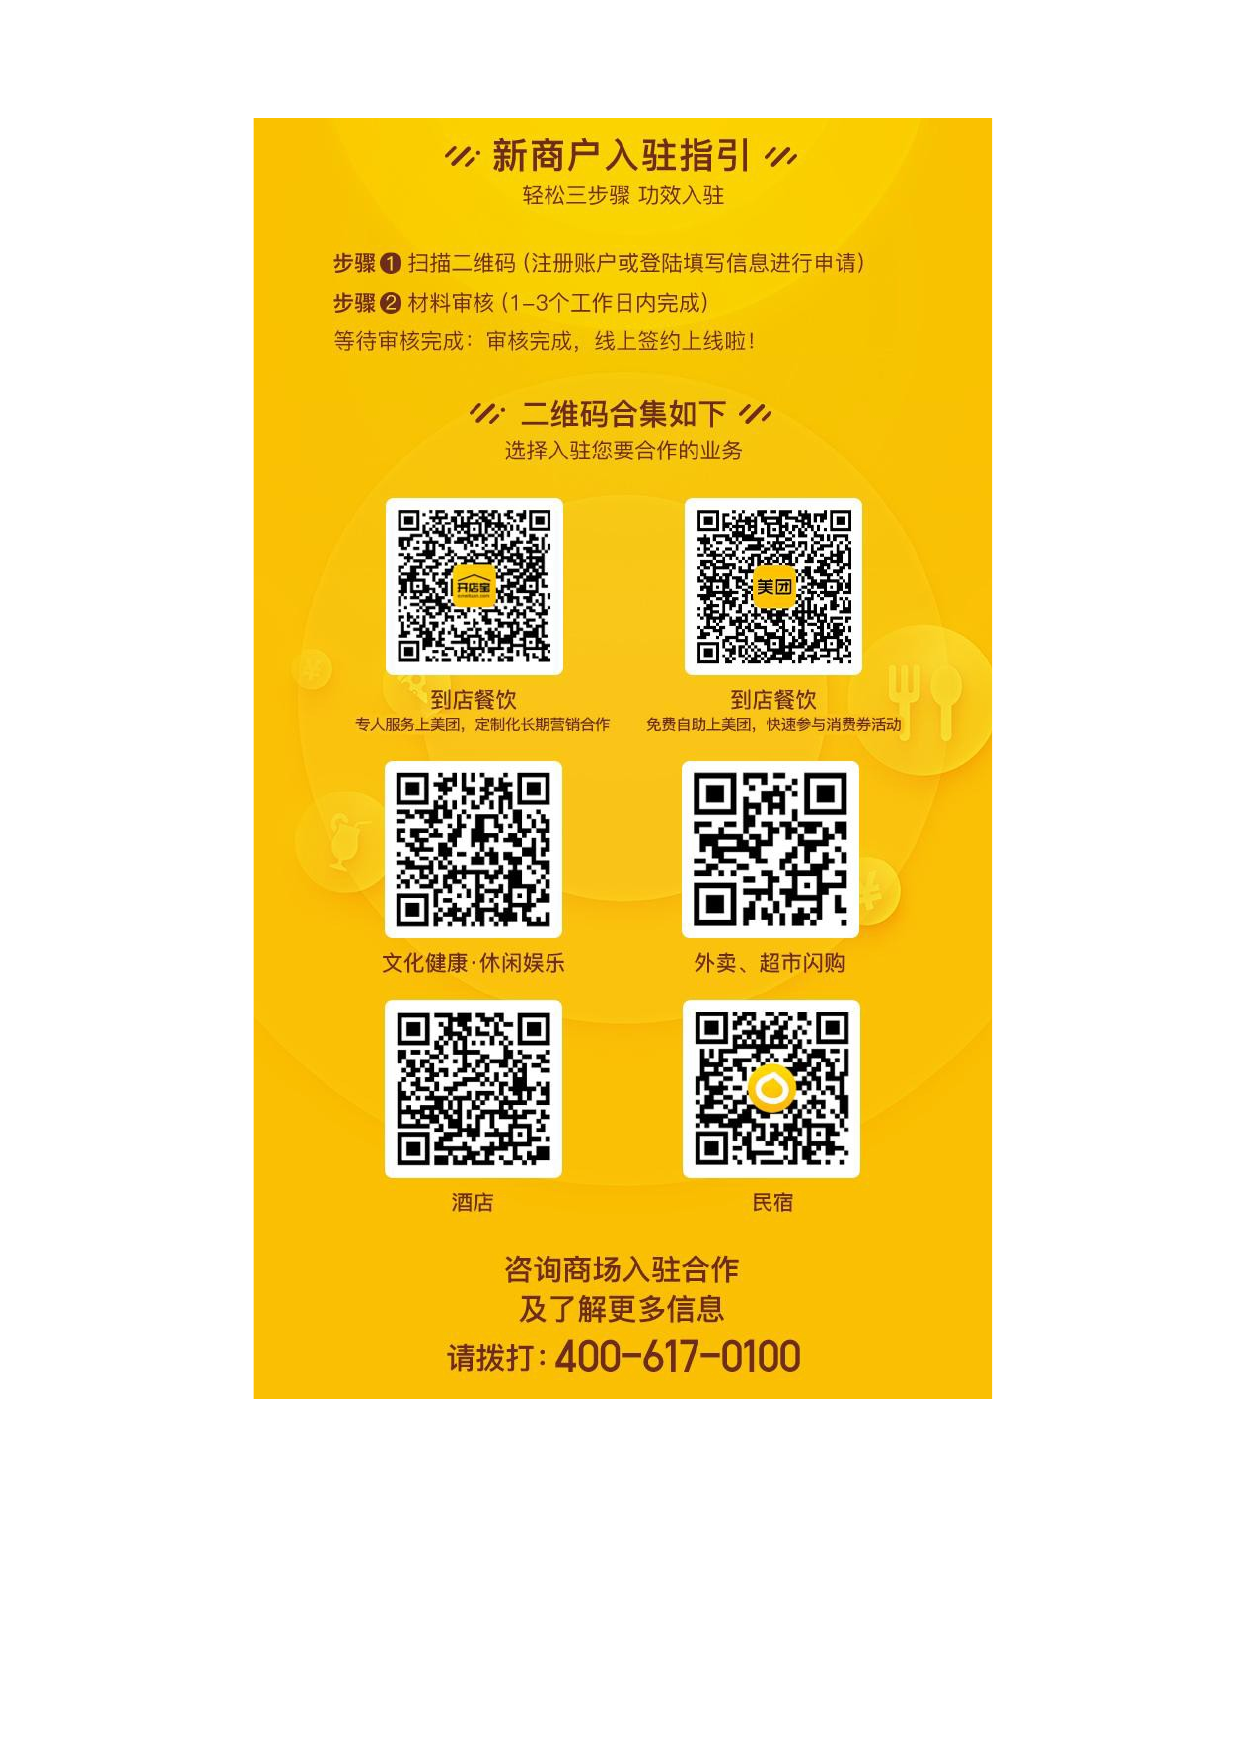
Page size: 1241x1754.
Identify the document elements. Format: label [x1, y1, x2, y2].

picture [253, 118, 993, 1399]
